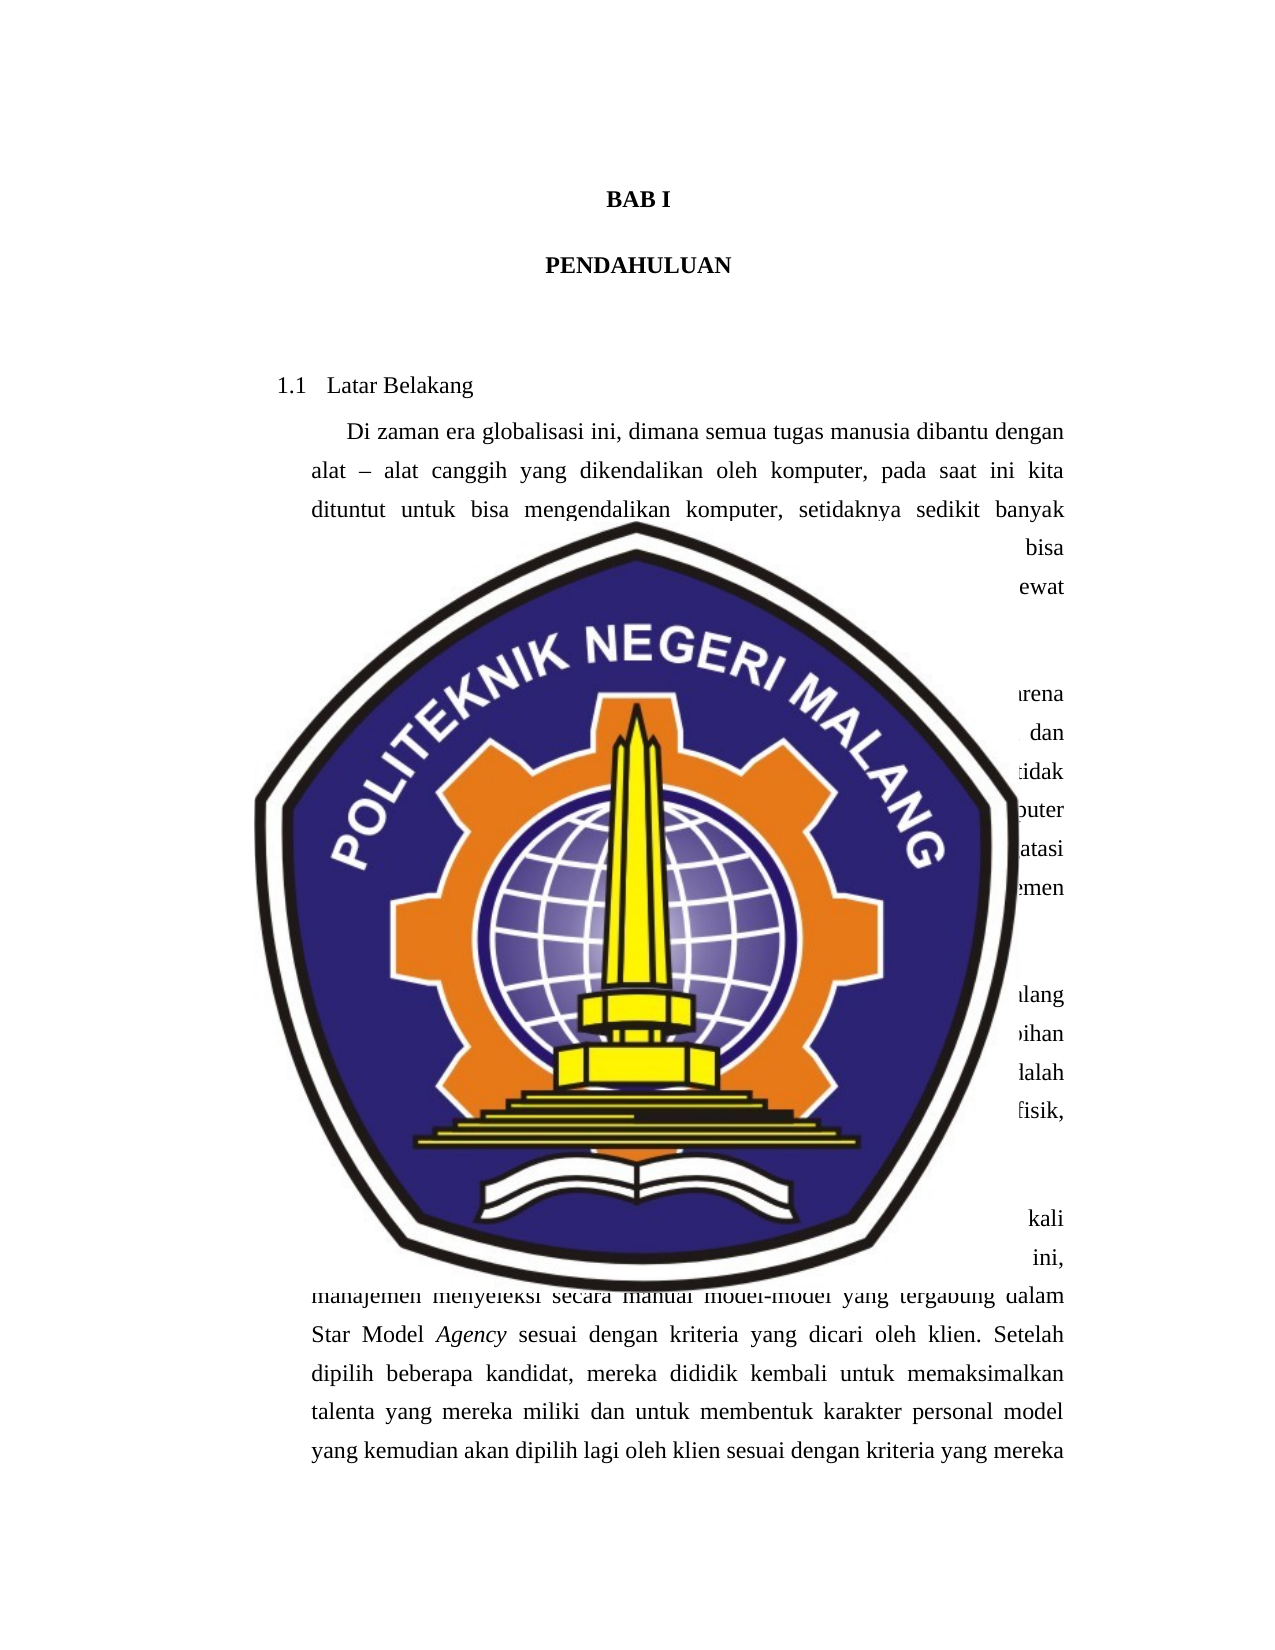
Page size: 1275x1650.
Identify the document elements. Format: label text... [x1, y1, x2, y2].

picture [254, 521, 1020, 1293]
text 1.1 Latar Belakang [150, 371, 1125, 399]
subtitle PENDAHULUAN [152, 251, 1124, 278]
text Selain itu, Star model juga memiliki banyak relasi yang sering kali mencari talenta untuk bermain film,ataupun sinetron. Dalam hal ini, manajemen menyeleksi secara manual model-model yang tergabung dalam Star Model Agency sesuai dengan kriteria yang dicari oleh klien. Setelah dipilih beberapa kandidat, mereka dididik kembali untuk memaksimalkan talenta yang mereka miliki dan untuk membentuk karakter personal model yang kemudian akan dipilih lagi oleh klien sesuai dengan kriteria yang mereka [311, 1204, 1065, 1464]
text BAB I [152, 185, 1125, 213]
text Di zaman era globalisasi ini, dimana semua tugas manusia dibantu dengan alat – alat canggih yang dikendalikan oleh komputer, pada saat ini kita dituntut untuk bisa mengendalikan komputer, setidaknya sedikit banyak mengenal tentang seluk – beluk komputer. Sehingga kita bisa mengaplikasikan hal – hal yang bersifat manual ke bentuk otomatis lewat bantuan komputer. [311, 417, 1065, 638]
